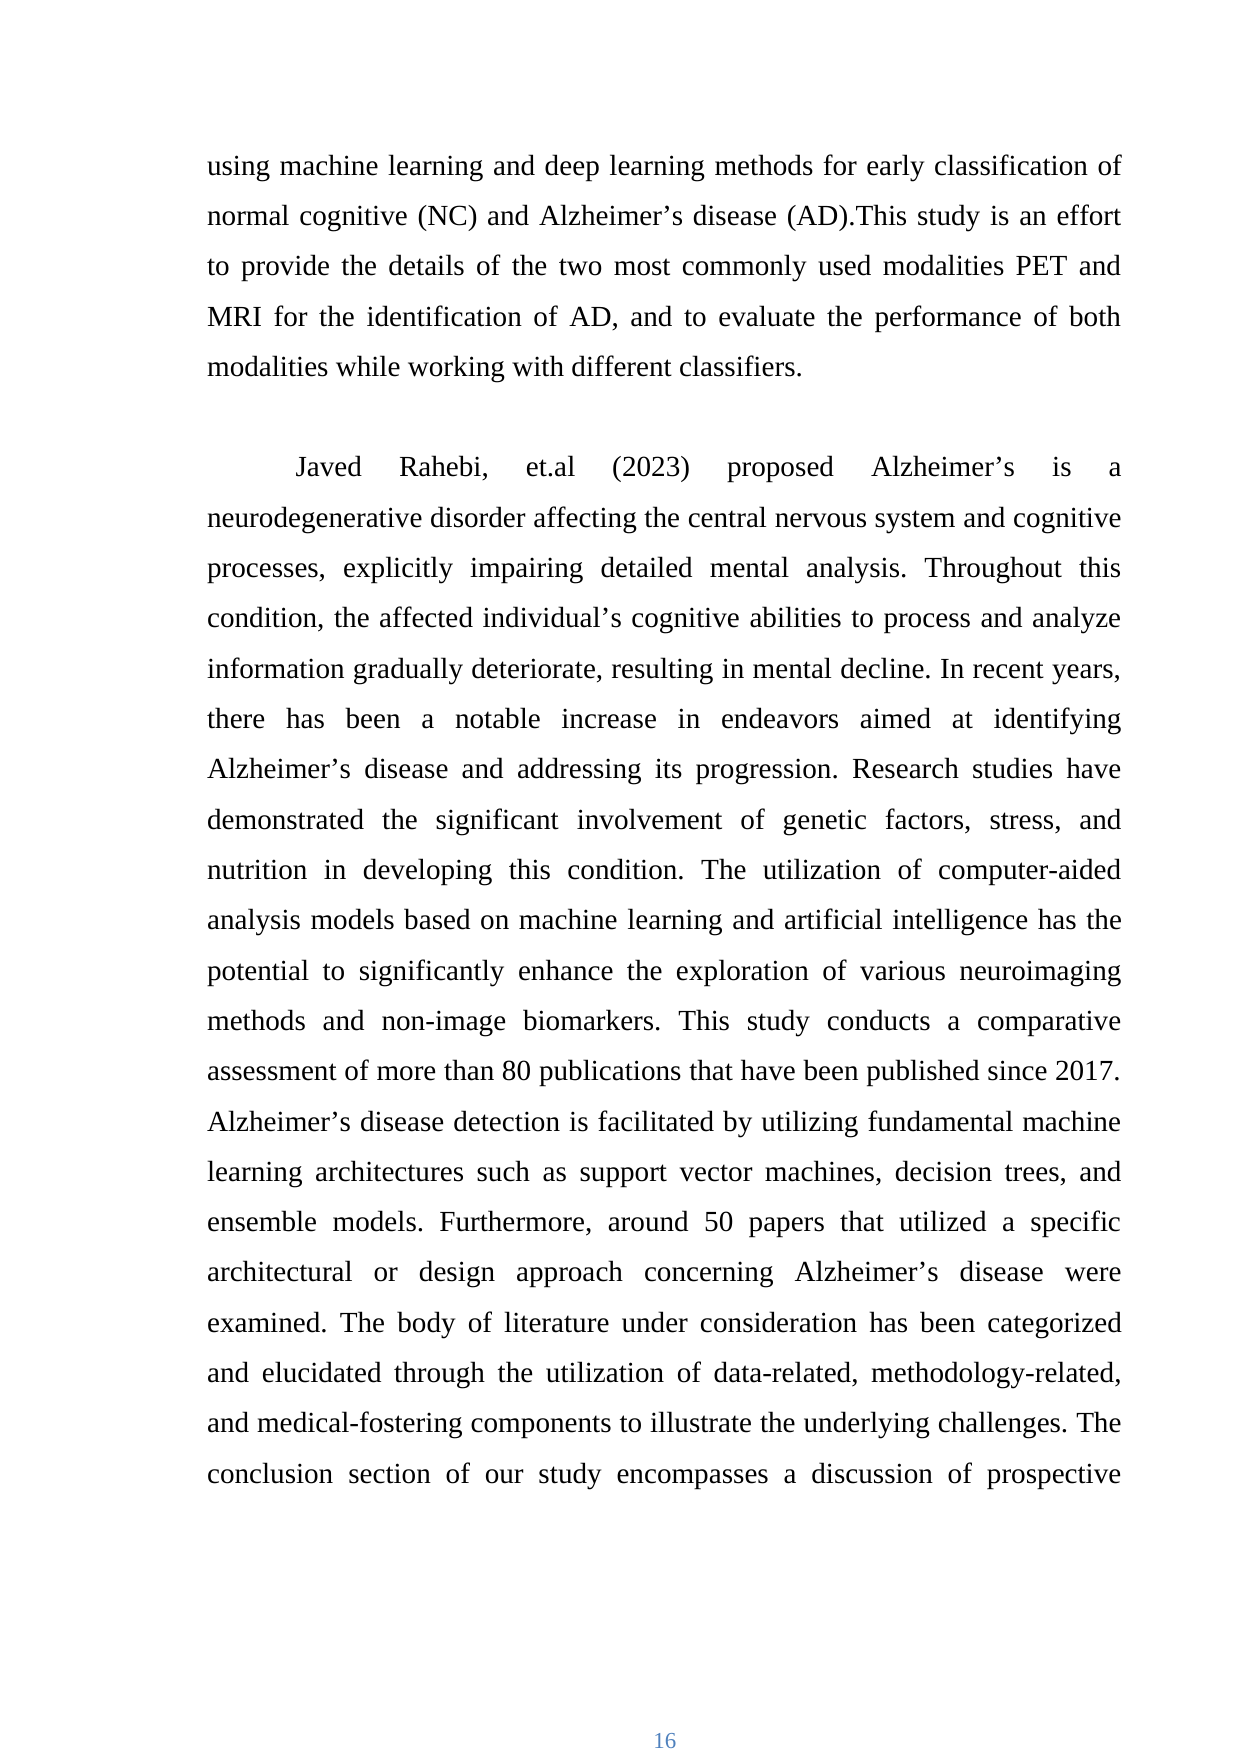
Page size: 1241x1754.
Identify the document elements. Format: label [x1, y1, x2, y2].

text [207, 449, 1122, 1489]
text [207, 148, 1122, 382]
